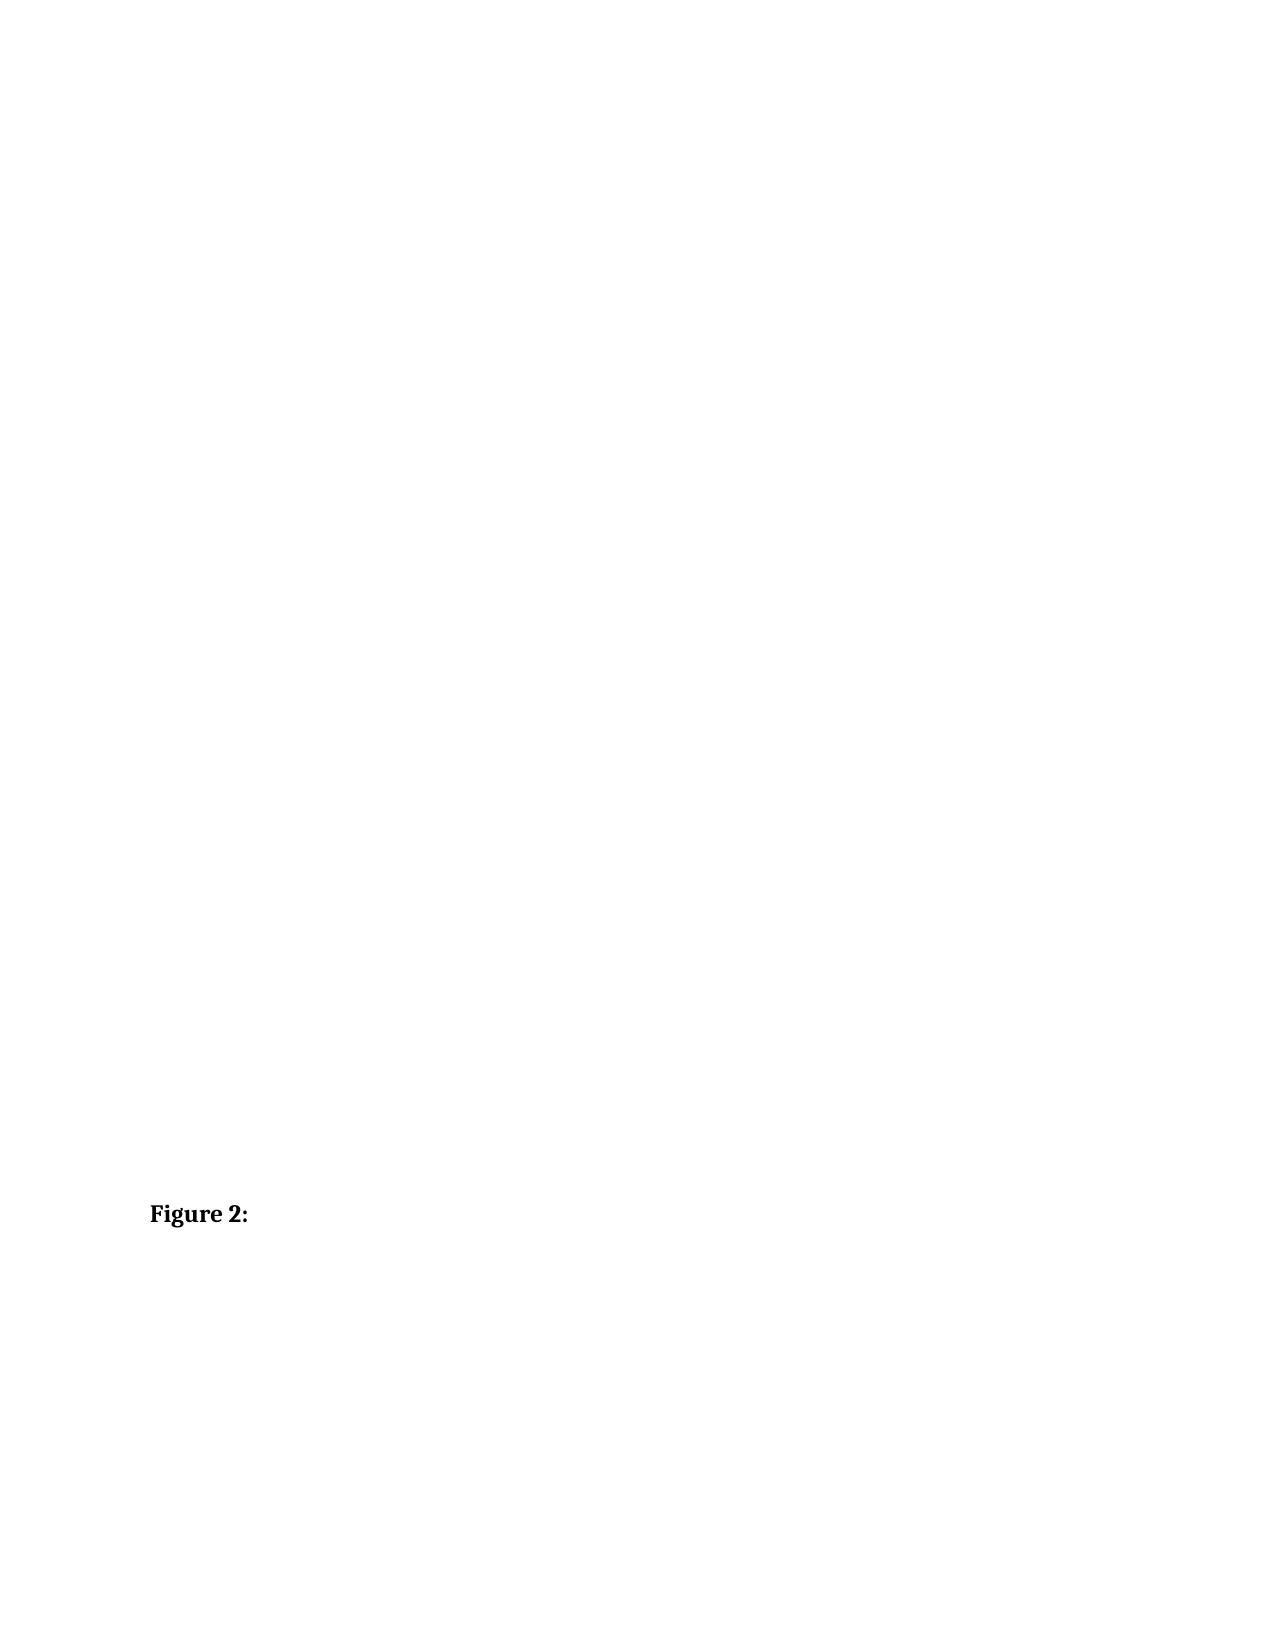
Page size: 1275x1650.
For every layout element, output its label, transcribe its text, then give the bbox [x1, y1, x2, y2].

text Figure 2: [150, 1200, 1125, 1229]
